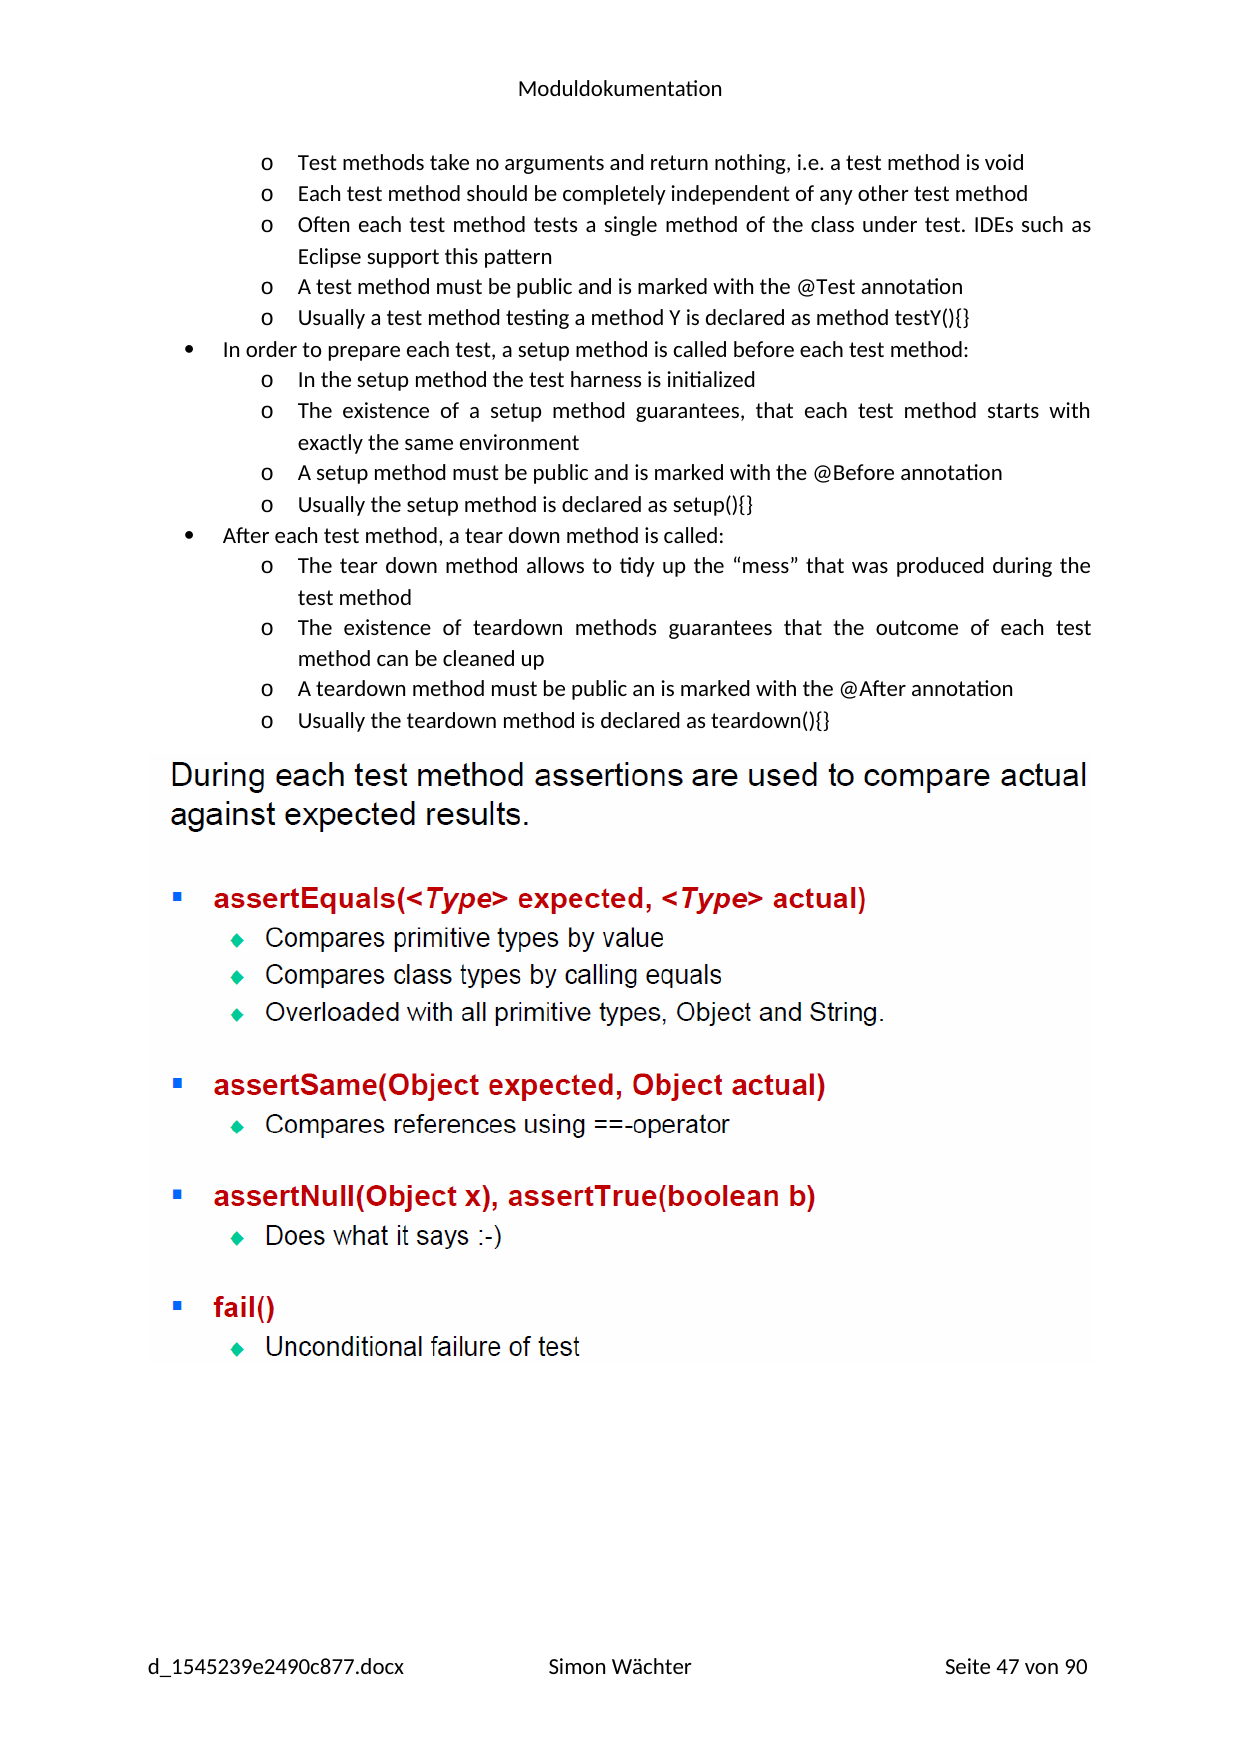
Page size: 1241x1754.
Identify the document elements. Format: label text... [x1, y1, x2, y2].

list A test method must be public and is marked with the @Test annotation [260, 272, 1093, 301]
picture [147, 754, 1093, 1364]
list Often each test method tests a single method of the class under test. IDEs such as Eclipse support this pattern [260, 211, 1093, 270]
list Test methods take no arguments and return nothing, i.e. a test method is void [260, 148, 1093, 177]
list After each test method, a tear down method is called: [185, 521, 1093, 549]
list The existence of teardown methods guarantees that the outcome of each test method can be cleaned up [260, 613, 1093, 672]
list The tear down method allows to tidy up the “mess” that was produced during the test method [260, 551, 1093, 611]
list Each test method should be completely independent of any other test method [260, 179, 1093, 208]
list Usually the setup method is declared as setup(){} [260, 490, 1093, 519]
list A setup method must be public and is marked with the @Before annotation [260, 458, 1093, 487]
list The existence of a setup method guarantees, that each test method starts with exactly the same environment [260, 397, 1093, 456]
list Usually the teardown method is declared as teardown(){} [260, 706, 1093, 735]
list In order to prepare each test, a setup method is called before each test method: [185, 335, 1093, 363]
list Usually a test method testing a method Y is declared as method testY(){} [260, 303, 1093, 333]
list In the setup method the test harness is initialized [260, 365, 1093, 394]
list A teardown method must be public an is marked with the @After annotation [260, 674, 1093, 704]
